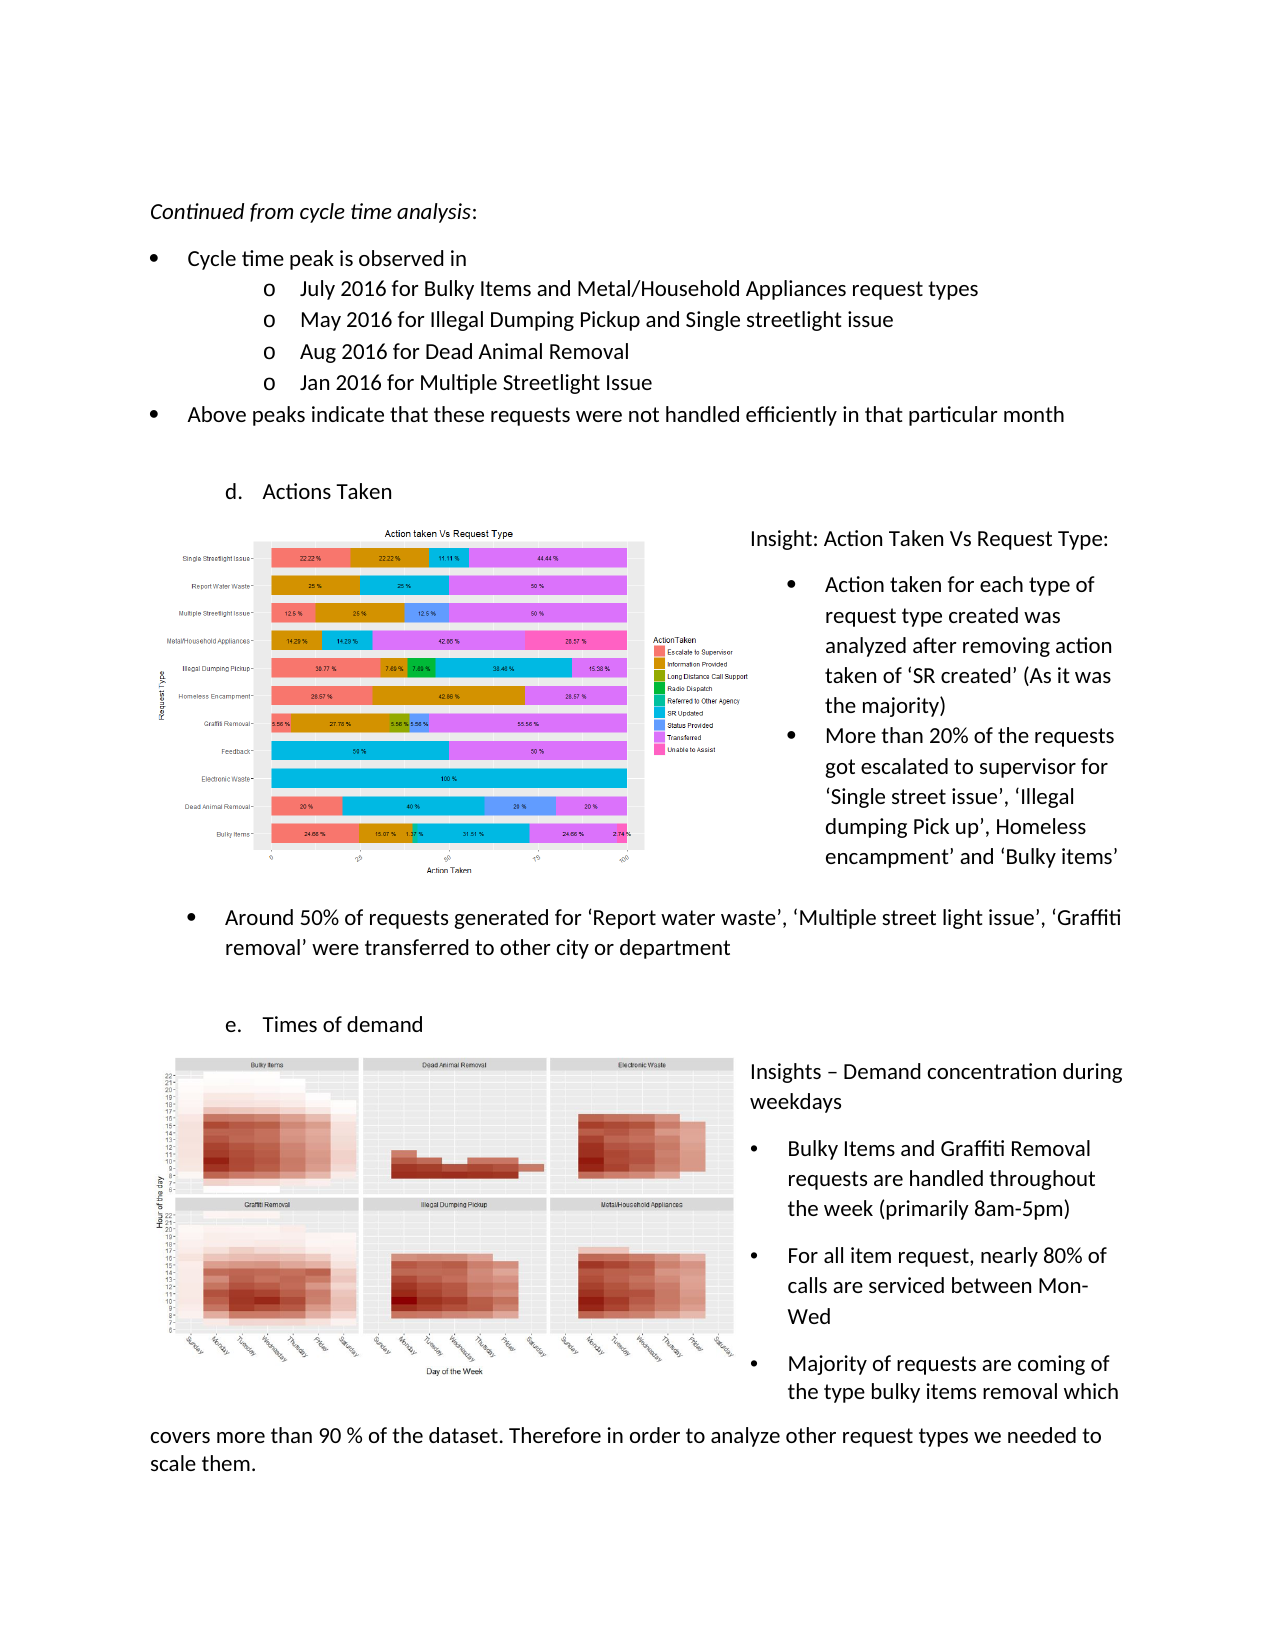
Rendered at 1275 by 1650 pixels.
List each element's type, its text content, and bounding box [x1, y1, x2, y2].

text Continued from cycle time analysis: [150, 197, 1125, 225]
list For all item request, nearly 80% of calls are serviced between Mon-Wed [750, 1241, 1125, 1330]
list More than 20% of the requests got escalated to supervisor for ‘Single street issue’, ‘Illegal dumping Pick up’, Homeless encampment’ and ‘Bulky items’ [787, 722, 1125, 871]
list Action taken for each type of request type created was analyzed after removing action taken of ‘SR created’ (As it was the majority) [787, 571, 1125, 719]
list Above peaks indicate that these requests were not handled efficiently in that particular month [150, 400, 1125, 428]
list Aug 2016 for Dead Animal Removal [262, 337, 1125, 366]
list May 2016 for Illegal Dumping Pickup and Single streetlight issue [262, 305, 1125, 334]
list July 2016 for Bulky Items and Metal/Household Appliances request types [262, 274, 1125, 303]
text Insights – Demand concentration during weekdays [750, 1057, 1125, 1115]
list Times of demand [225, 1010, 1125, 1038]
text covers more than 90 % of the dataset. Therefore in order to analyze other request types we needed to scale them. [150, 1421, 1125, 1477]
list Jan 2016 for Multiple Streetlight Issue [262, 368, 1125, 397]
picture [158, 529, 752, 873]
list Actions Taken [225, 477, 1125, 505]
list Around 50% of requests generated for ‘Report water waste’, ‘Multiple street light issue’, ‘Graffiti removal’ were transferred to other city or department [187, 903, 1125, 961]
list Majority of requests are coming of the type bulky items removal which [750, 1349, 1125, 1405]
list Cycle time peak is observed in [150, 244, 1125, 272]
list Bulky Items and Graffiti Removal requests are handled throughout the week (primarily 8am-5pm) [750, 1134, 1125, 1223]
picture [150, 1057, 736, 1377]
text Insight: Action Taken Vs Request Type: [750, 524, 1125, 552]
